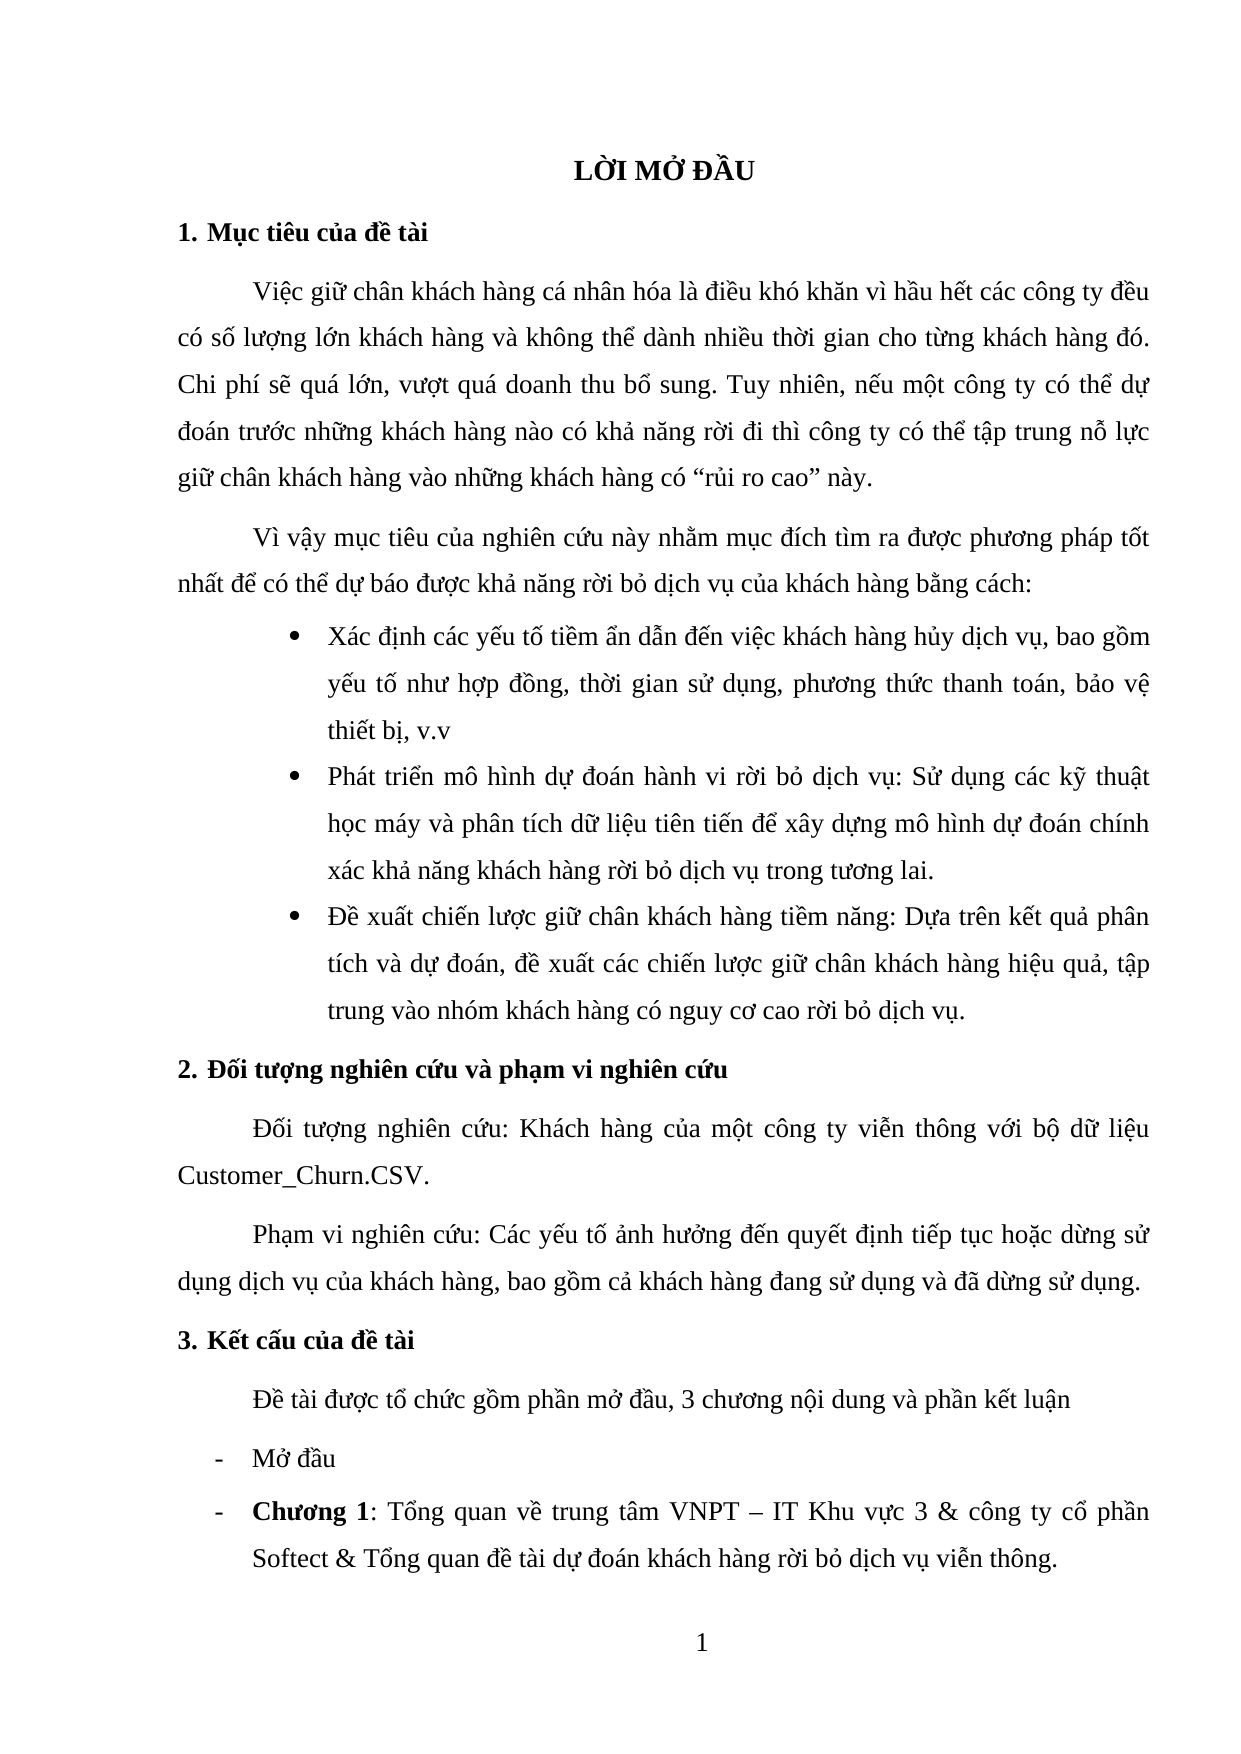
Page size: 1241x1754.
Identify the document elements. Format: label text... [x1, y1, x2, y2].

list Mở đầu [214, 1442, 1152, 1473]
list Đối tượng nghiên cứu và phạm vi nghiên cứu [177, 1053, 1152, 1084]
list Kết cấu của đề tài [177, 1324, 1152, 1355]
text Việc giữ chân khách hàng cá nhân hóa là điều khó khăn vì hầu hết các công ty đều có số lượng lớn khách hàng và không thể dành nhiều thời gian cho từng khách hàng đó. Chi phí sẽ quá lớn, vượt quá doanh thu bổ sung. Tuy nhiên, nếu một công ty có thể dự đoán trước những khách hàng nào có khả năng rời đi thì công ty có thể tập trung nỗ lực giữ chân khách hàng vào những khách hàng có “rủi ro cao” này. [177, 275, 1152, 493]
text Đối tượng nghiên cứu: Khách hàng của một công ty viễn thông với bộ dữ liệu Customer_Churn.CSV. [177, 1112, 1152, 1190]
list Mục tiêu của đề tài [177, 216, 1152, 247]
text Vì vậy mục tiêu của nghiên cứu này nhằm mục đích tìm ra được phương pháp tốt nhất để có thể dự báo được khả năng rời bỏ dịch vụ của khách hàng bằng cách: [177, 521, 1152, 598]
list Chương 1: Tổng quan về trung tâm VNPT – IT Khu vực 3 & công ty cổ phần Softect & Tổng quan đề tài dự đoán khách hàng rời bỏ dịch vụ viễn thông. [214, 1495, 1152, 1573]
list Phát triển mô hình dự đoán hành vi rời bỏ dịch vụ: Sử dụng các kỹ thuật học máy và phân tích dữ liệu tiên tiến để xây dựng mô hình dự đoán chính xác khả năng khách hàng rời bỏ dịch vụ trong tương lai. [290, 760, 1152, 885]
subtitle LỜI MỞ ĐẦU [177, 153, 1152, 186]
text Đề tài được tổ chức gồm phần mở đầu, 3 chương nội dung và phần kết luận [177, 1383, 1152, 1414]
list Đề xuất chiến lược giữ chân khách hàng tiềm năng: Dựa trên kết quả phân tích và dự đoán, đề xuất các chiến lược giữ chân khách hàng hiệu quả, tập trung vào nhóm khách hàng có nguy cơ cao rời bỏ dịch vụ. [290, 901, 1152, 1025]
list Xác định các yếu tố tiềm ẩn dẫn đến việc khách hàng hủy dịch vụ, bao gồm yếu tố như hợp đồng, thời gian sử dụng, phương thức thanh toán, bảo vệ thiết bị, v.v [290, 620, 1152, 745]
text Phạm vi nghiên cứu: Các yếu tố ảnh hưởng đến quyết định tiếp tục hoặc dừng sử dụng dịch vụ của khách hàng, bao gồm cả khách hàng đang sử dụng và đã dừng sử dụng. [177, 1218, 1152, 1296]
